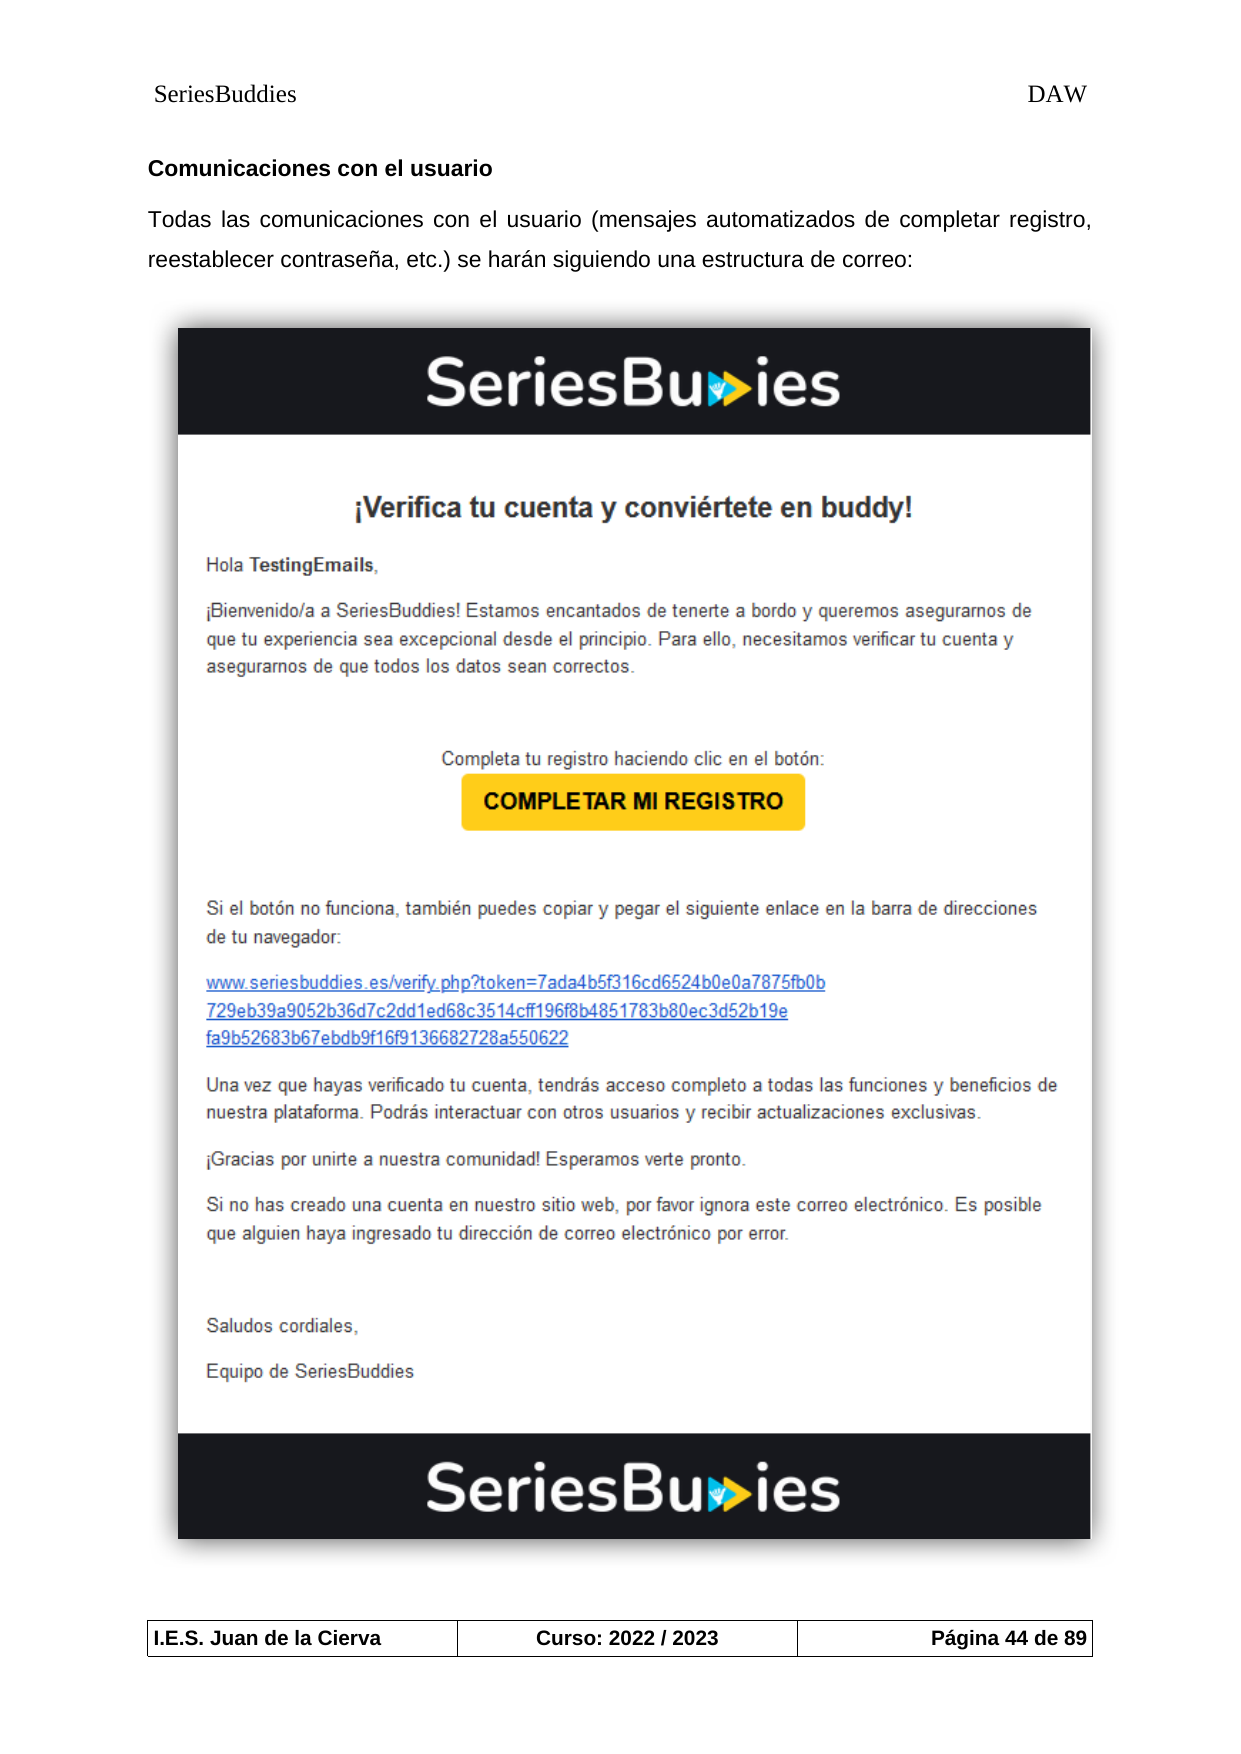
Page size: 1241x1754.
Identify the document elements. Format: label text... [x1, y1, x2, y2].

text Comunicaciones con el usuario [148, 154, 1093, 181]
picture [178, 328, 1092, 1539]
text Todas las comunicaciones con el usuario (mensajes automatizados de completar registro, reestablecer contraseña, etc.) se harán siguiendo una estructura de correo: [148, 206, 1093, 272]
